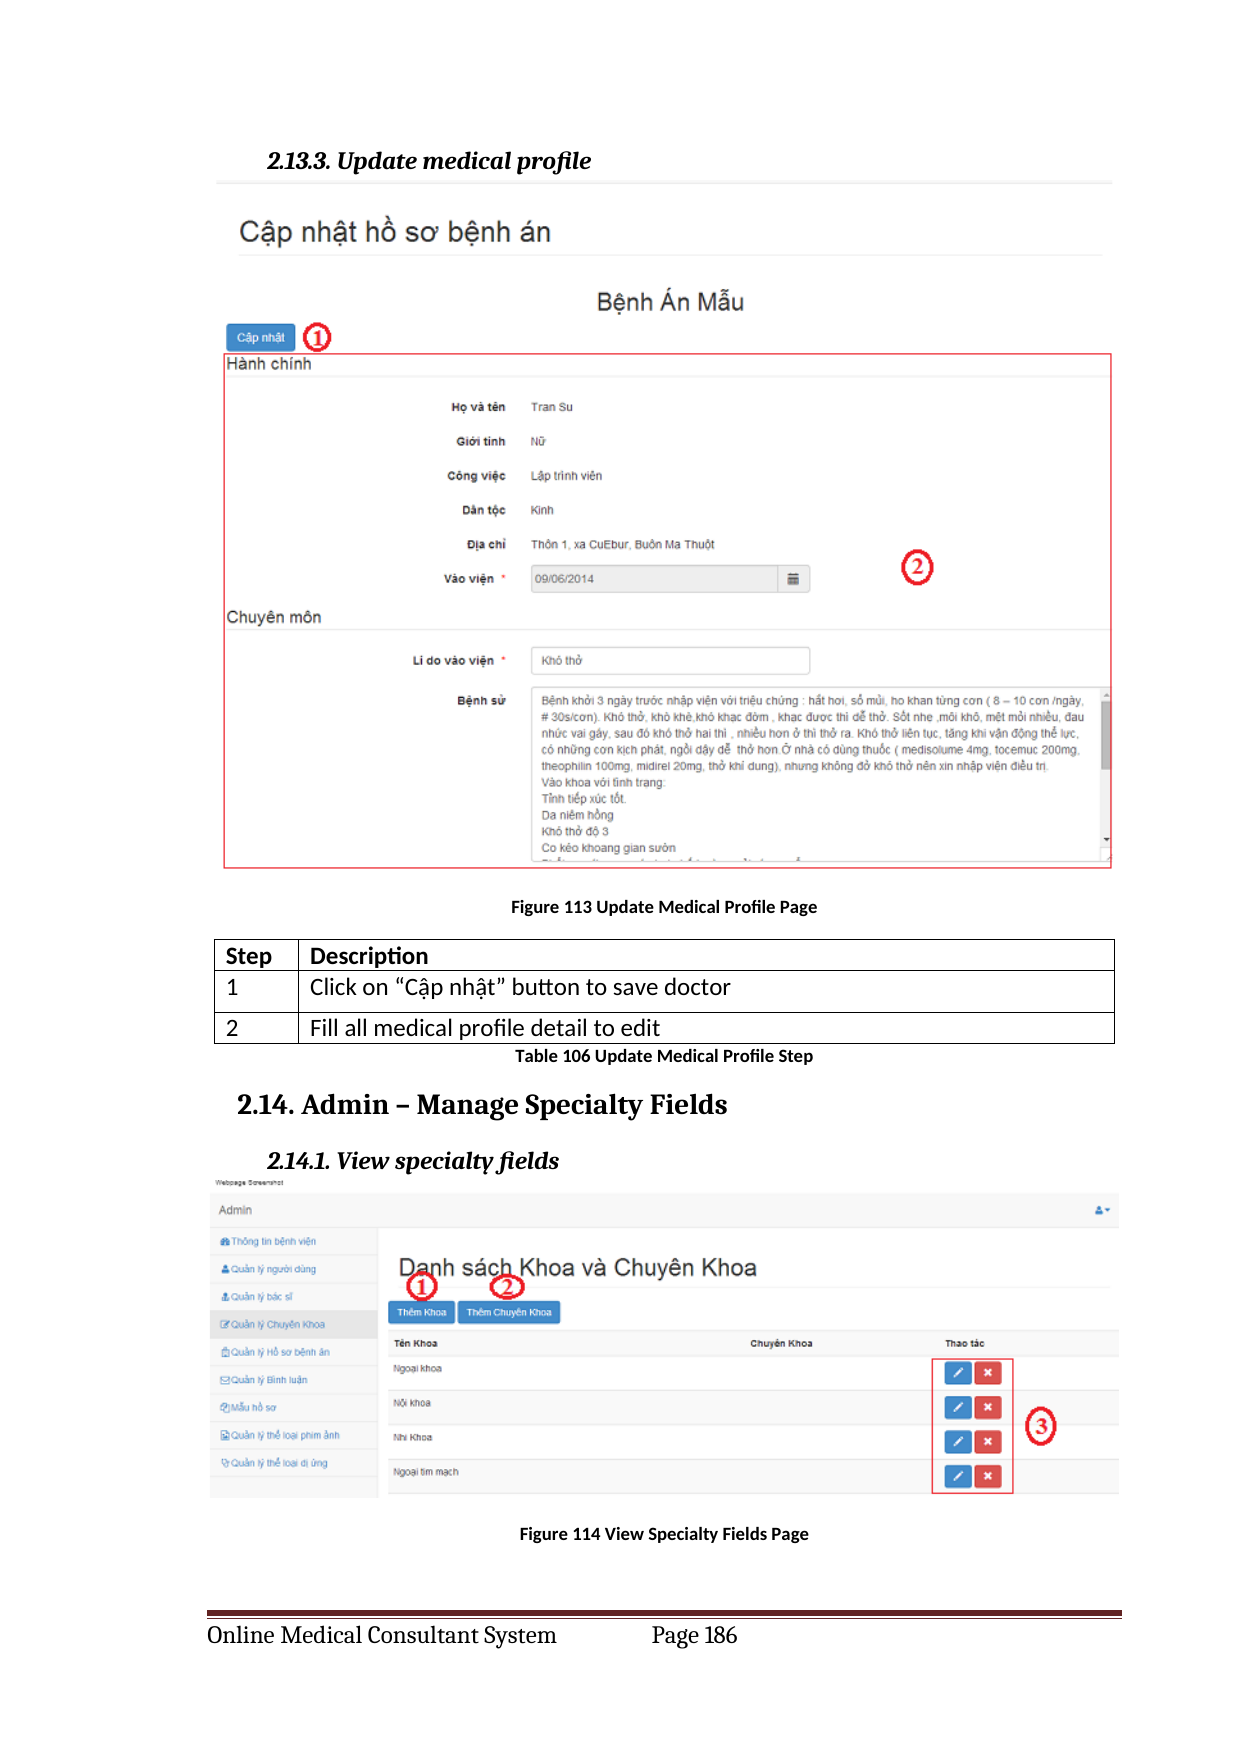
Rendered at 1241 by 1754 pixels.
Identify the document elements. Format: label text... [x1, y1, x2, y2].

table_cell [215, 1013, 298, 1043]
subtitle Update medical profile [267, 147, 1122, 176]
picture [216, 180, 1113, 870]
subtitle Admin – Manage Specialty Fields [237, 1088, 1122, 1121]
subtitle View specialty fields [267, 1147, 1122, 1176]
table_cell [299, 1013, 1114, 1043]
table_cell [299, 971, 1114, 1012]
picture [209, 1180, 1119, 1498]
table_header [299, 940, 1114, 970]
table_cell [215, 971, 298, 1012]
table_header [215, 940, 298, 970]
